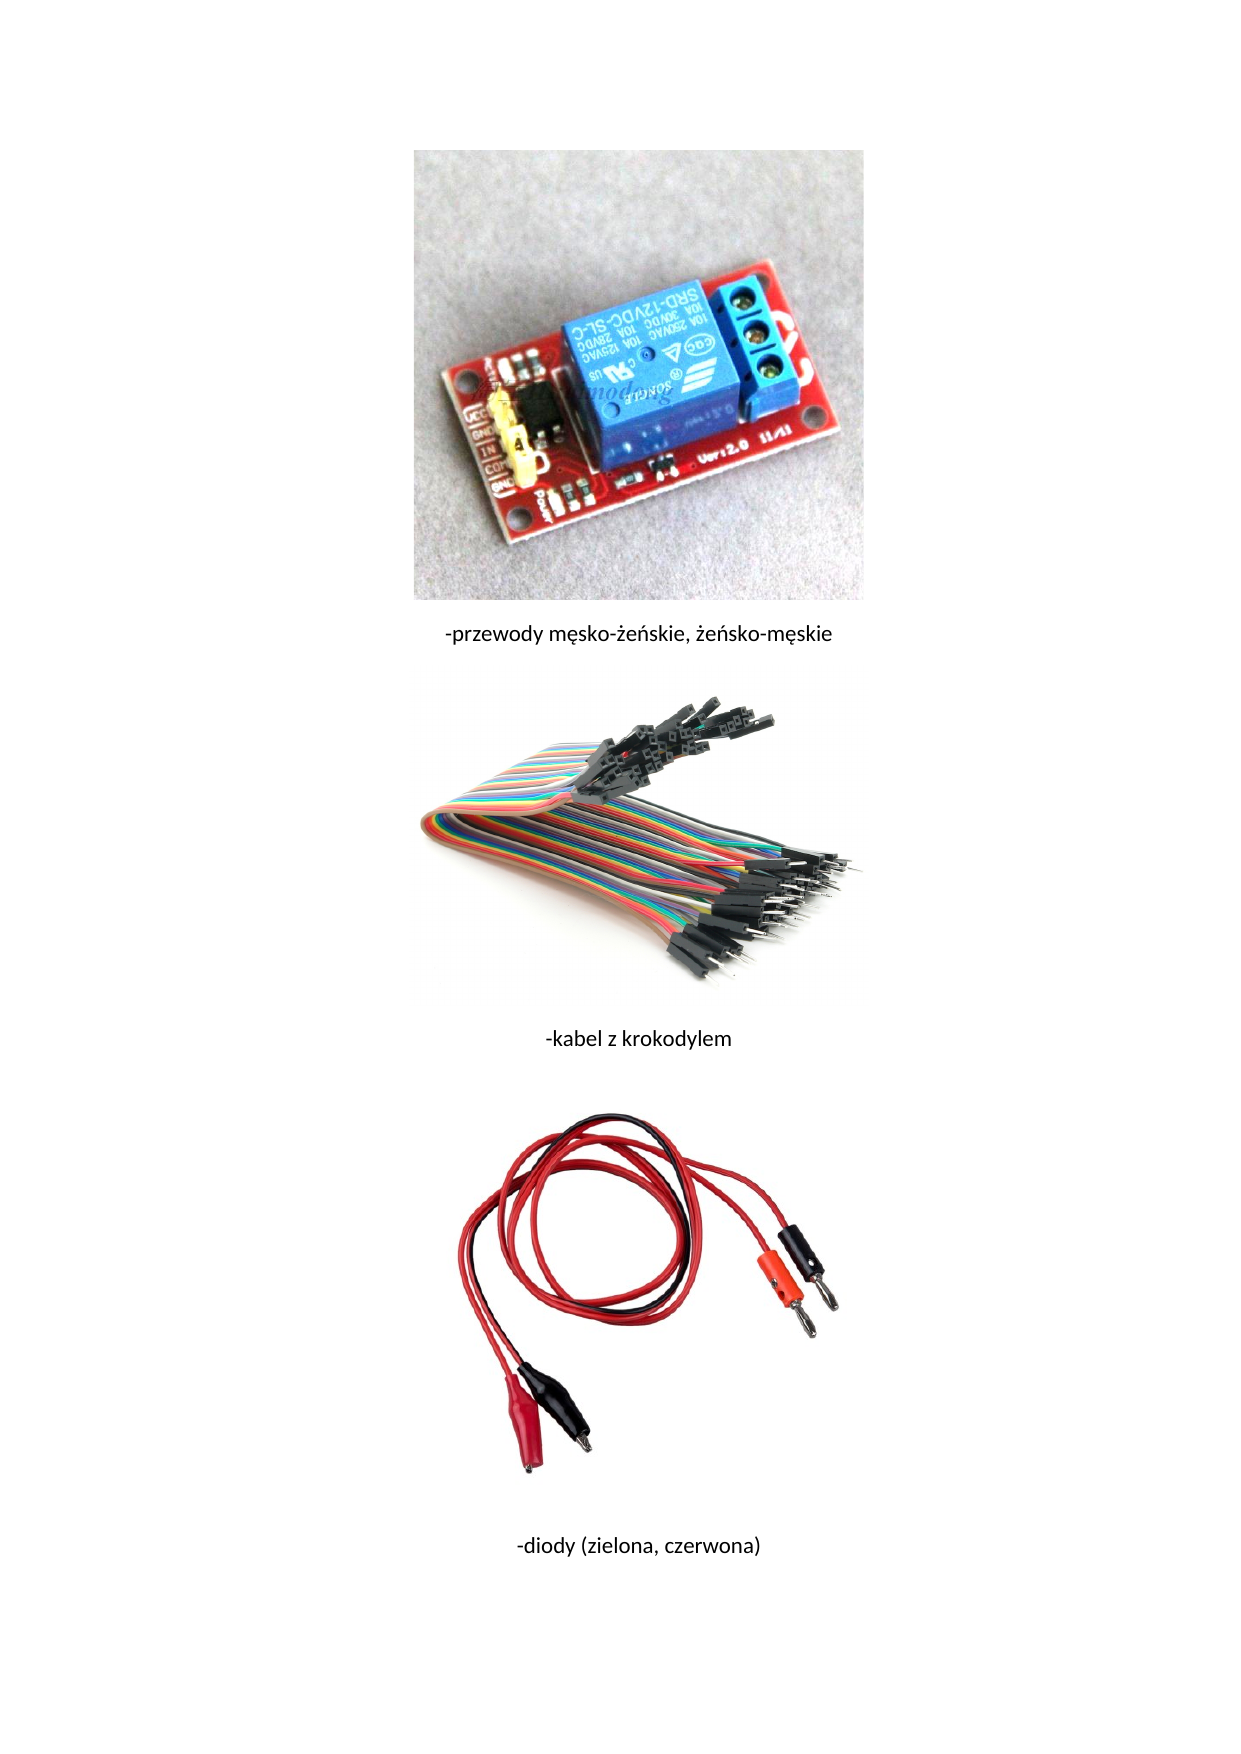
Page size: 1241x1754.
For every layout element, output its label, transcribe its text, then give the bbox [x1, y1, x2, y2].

text -diody (zielona, czerwona) [150, 1531, 1128, 1559]
text -kabel z krokodylem [150, 1024, 1128, 1052]
text -przewody męsko-żeńskie, żeńsko-męskie [150, 619, 1128, 647]
